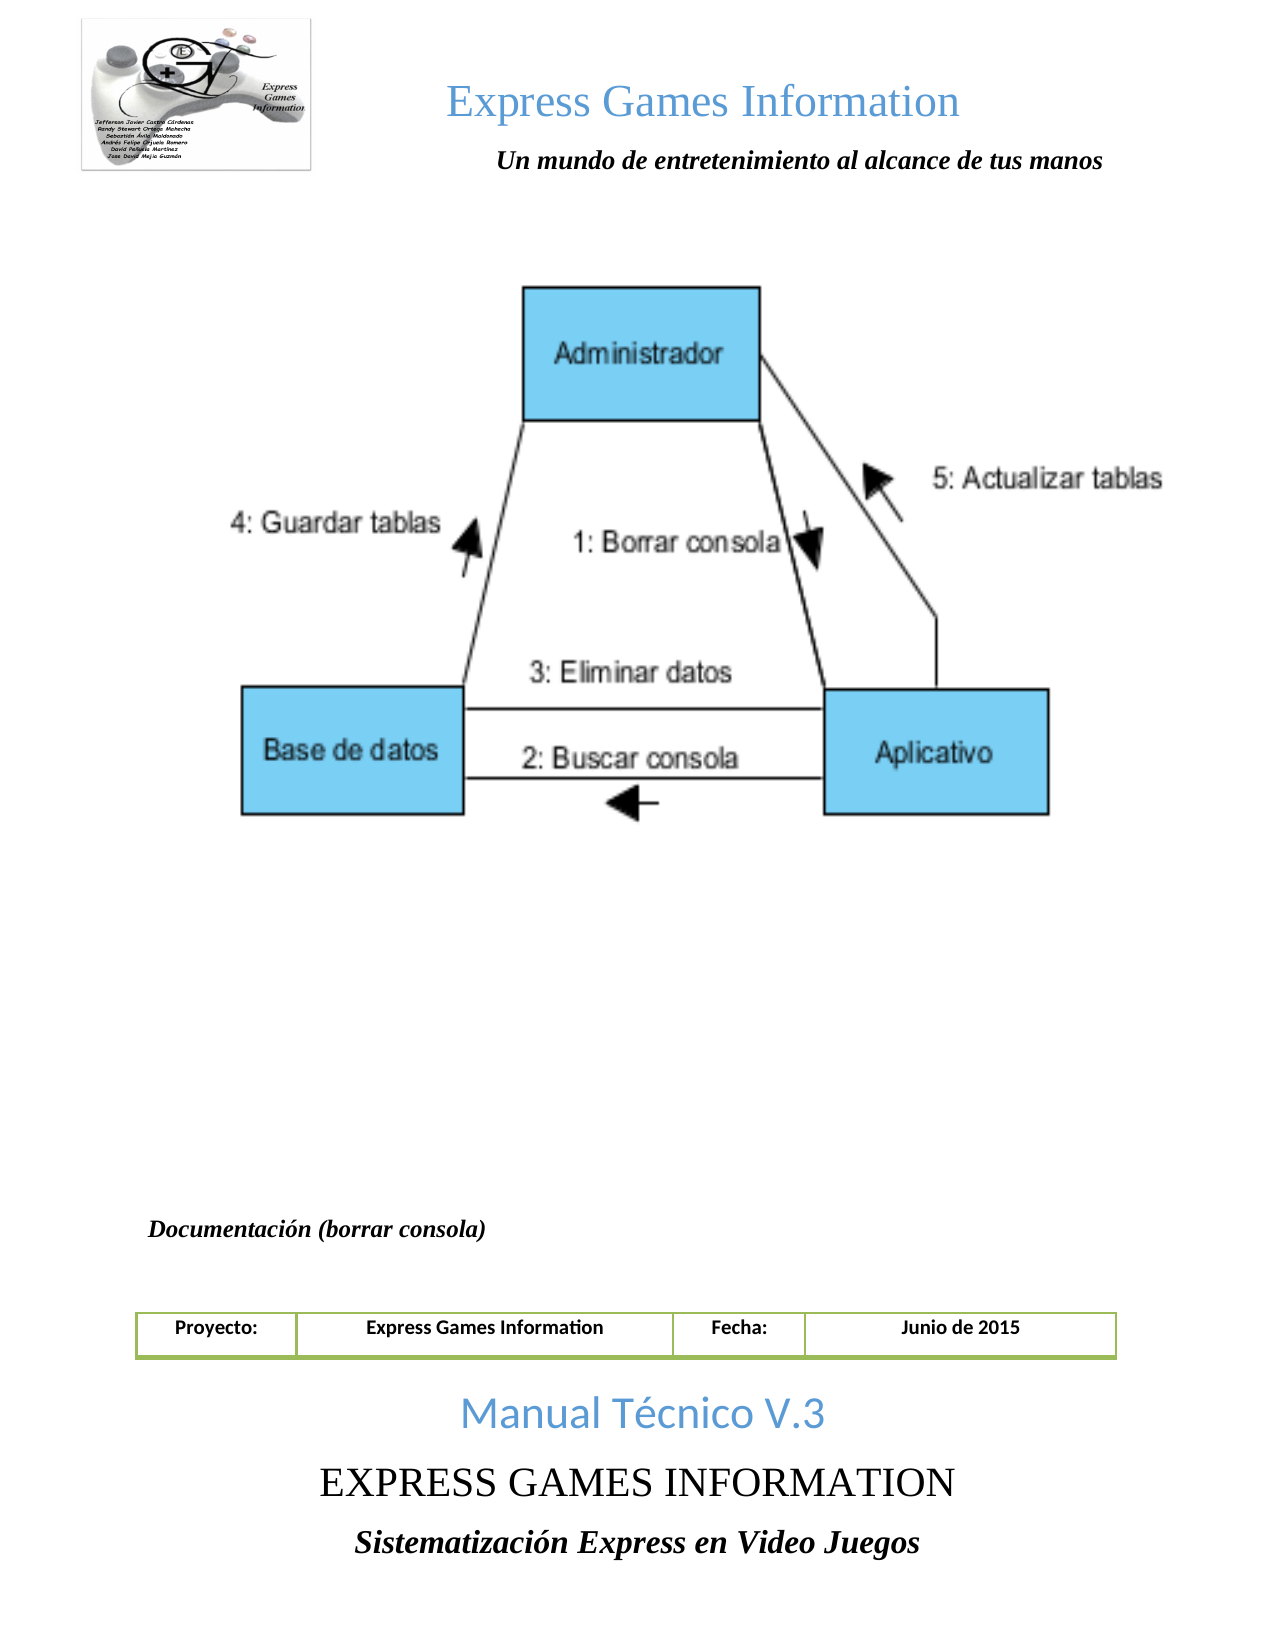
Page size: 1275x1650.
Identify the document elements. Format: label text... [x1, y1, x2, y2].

table_header Junio de 2015 [806, 1314, 1115, 1355]
picture [147, 190, 1237, 944]
picture [75, 15, 316, 174]
table_header Fecha: [674, 1314, 804, 1355]
subtitle Documentación (borrar consola) [148, 1214, 1127, 1243]
table_header Express Games Information [298, 1314, 672, 1355]
table_header Proyecto: [138, 1314, 295, 1355]
